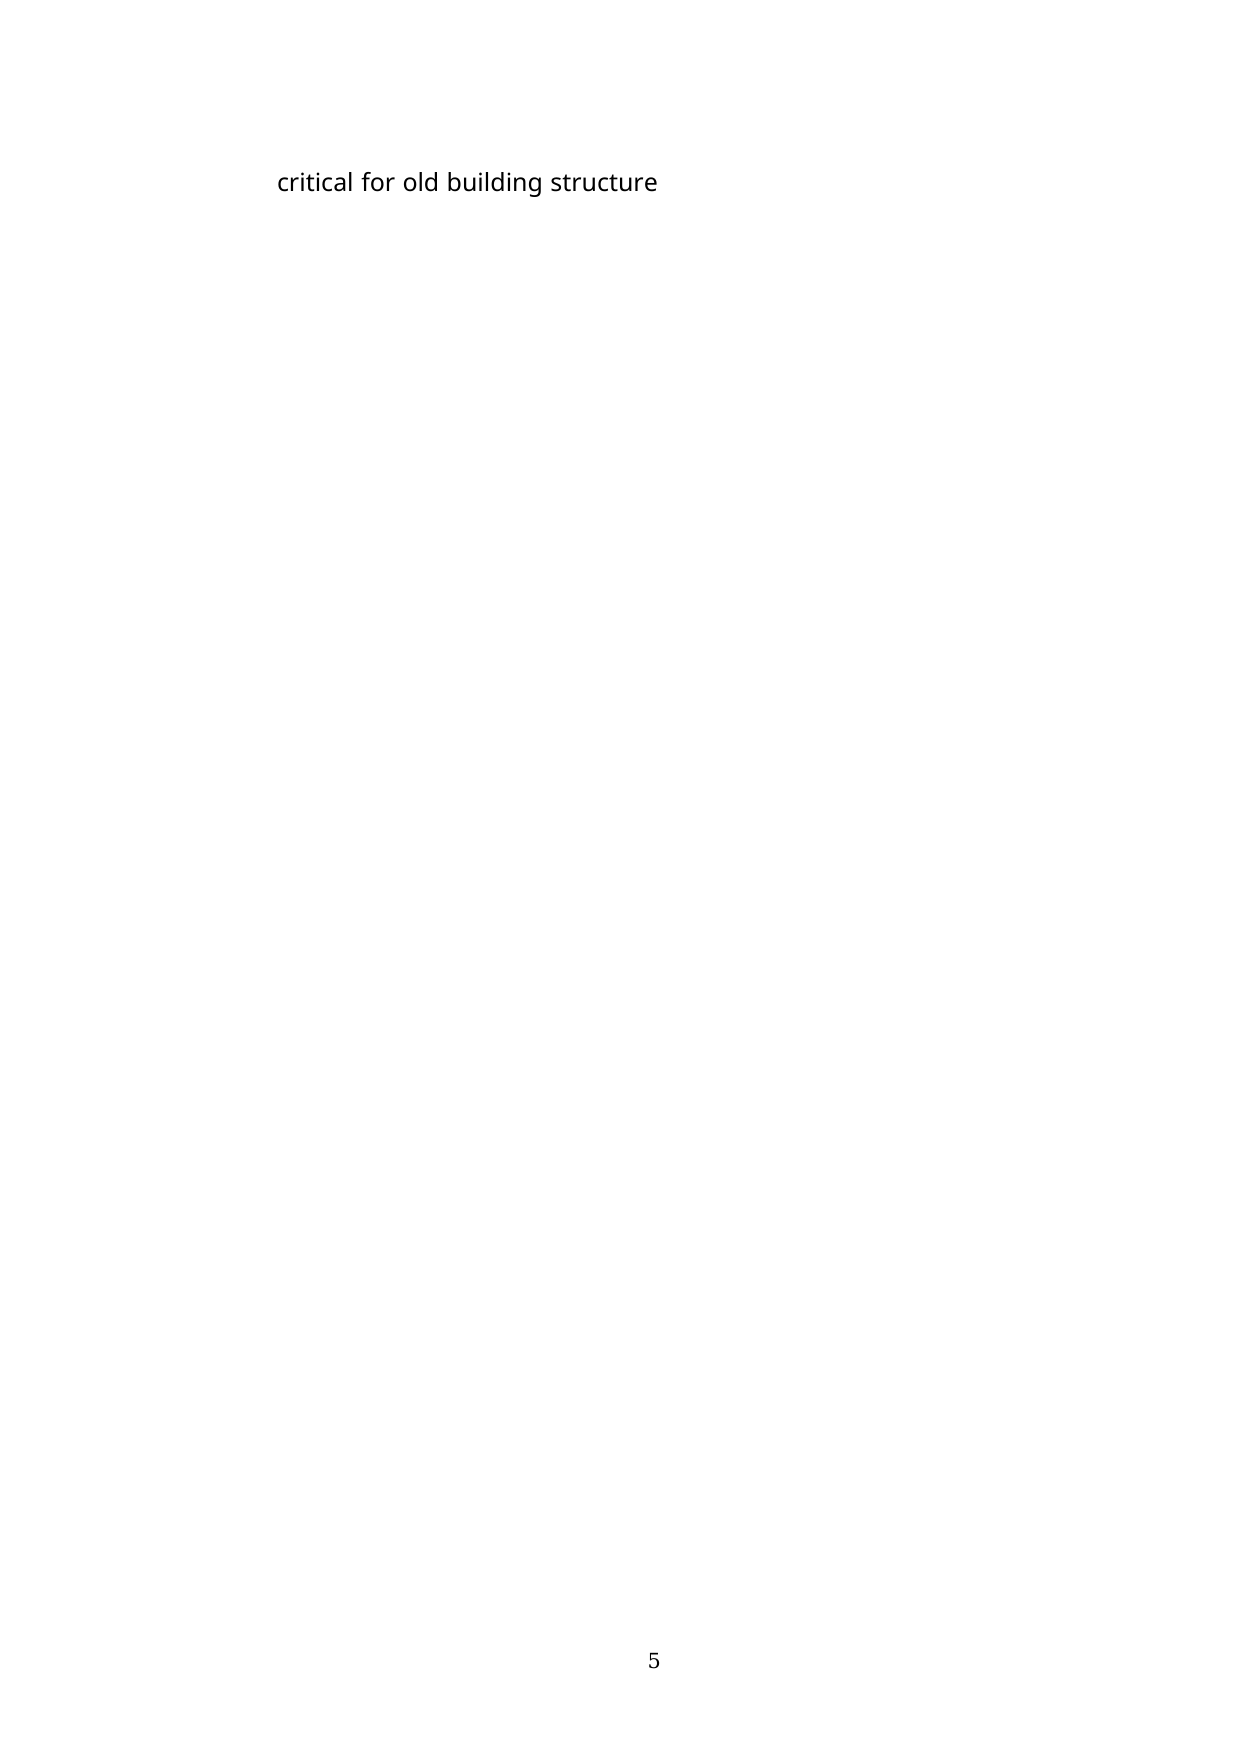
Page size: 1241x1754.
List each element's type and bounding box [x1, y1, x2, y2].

list [247, 164, 1090, 199]
